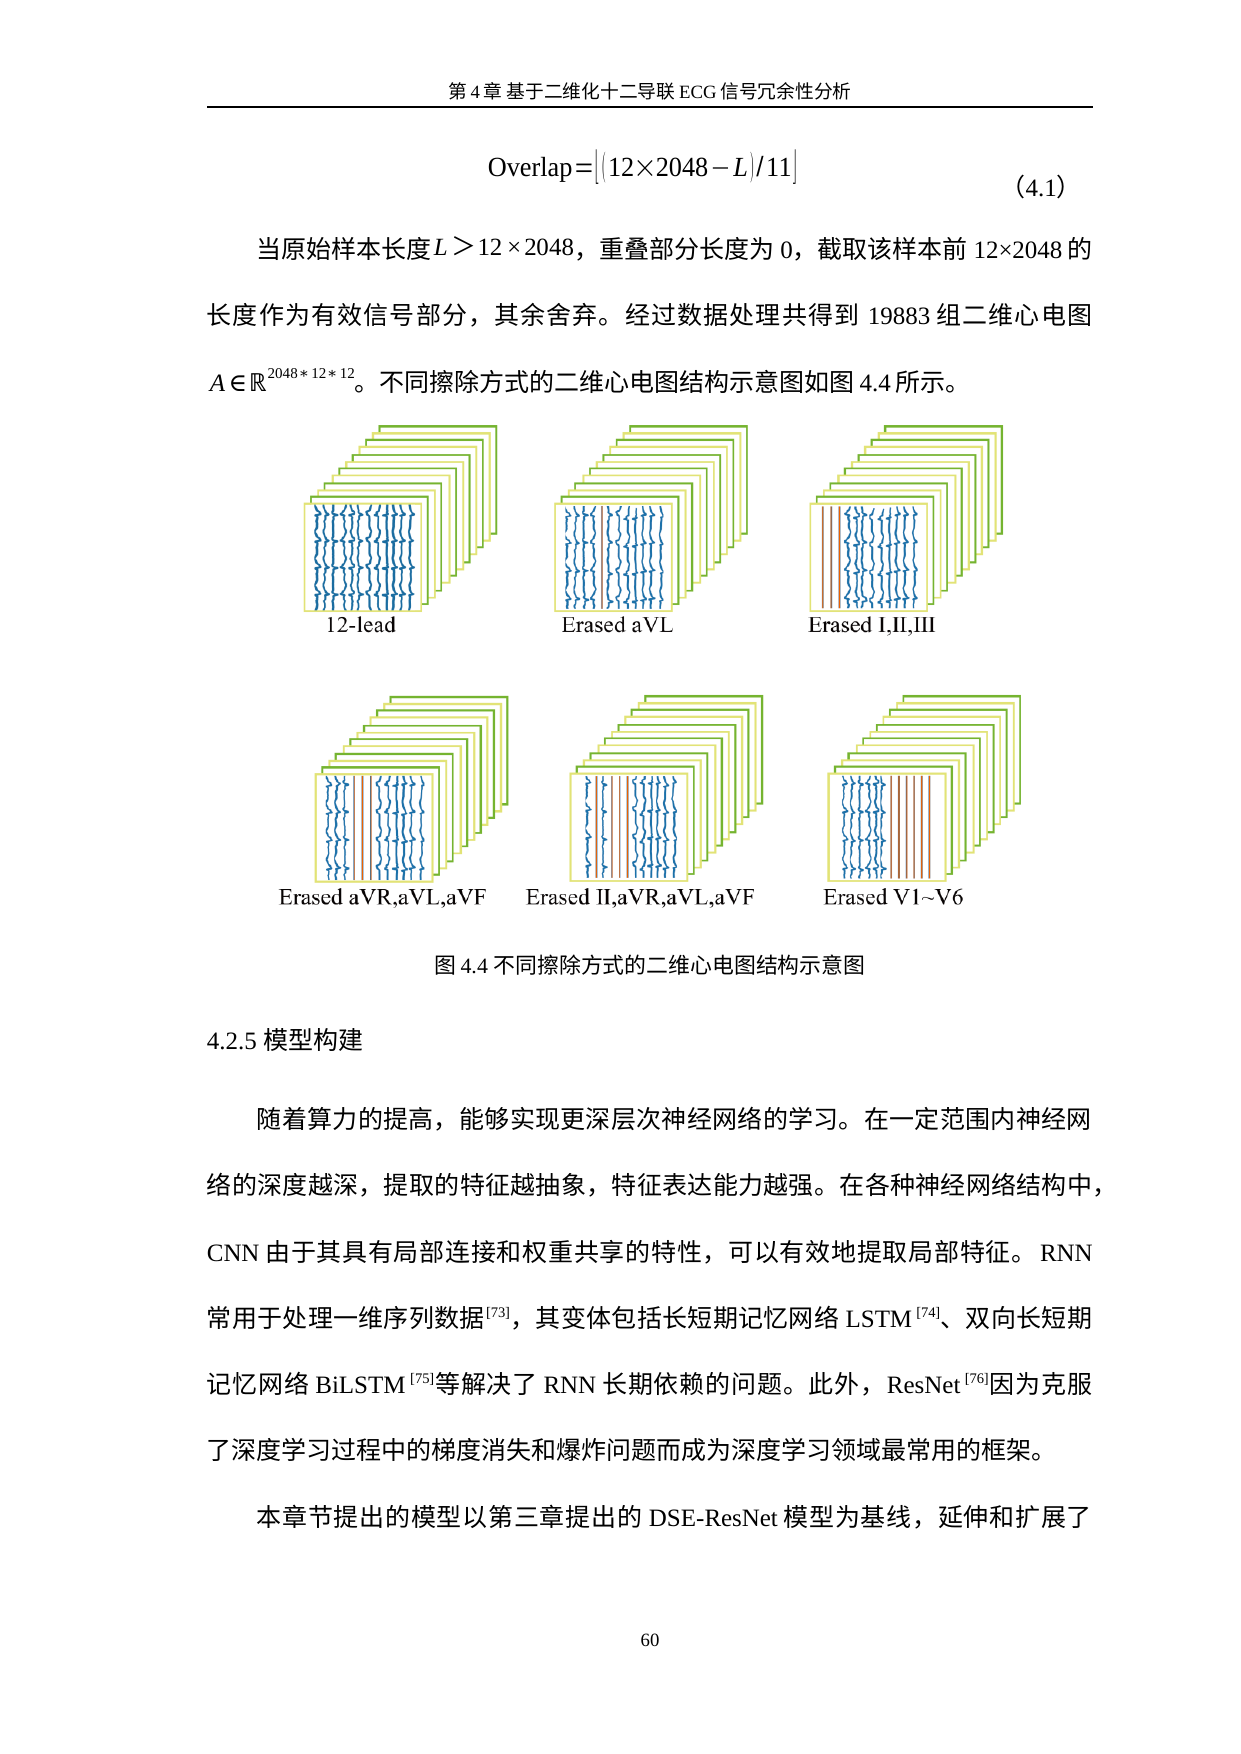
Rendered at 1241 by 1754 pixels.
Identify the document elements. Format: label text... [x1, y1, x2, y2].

text 随着算力的提高，能够实现更深层次神经网络的学习。在一定范围内神经网络的深度越深，提取的特征越抽象，特征表达能力越强。在各种神经网络结构中，CNN由于其具有局部连接和权重共享的特性，可以有效地提取局部特征。RNN常用于处理一维序列数据[73]，其变体包括长短期记忆网络LSTM [74]、双向长短期记忆网络BiLSTM [75]等解决了RNN长期依赖的问题。此外，ResNet [76]因为克服了深度学习过程中的梯度消失和爆炸问题而成为深度学习领域最常用的框架。 [207, 1084, 1093, 1482]
picture [278, 425, 1021, 911]
text （4.1） [207, 148, 1093, 214]
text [207, 1482, 1093, 1548]
text 图4.4 不同擦除方式的二维心电图结构示意图 [207, 948, 1093, 981]
text 当原始样本长度，重叠部分长度为0，截取该样本前12×2048的长度作为有效信号部分，其余舍弃。经过数据处理共得到19883组二维心电图。不同擦除方式的二维心电图结构示意图如图4.4所示。 [207, 214, 1093, 413]
text 4.2.5 模型构建 [207, 1006, 1093, 1072]
